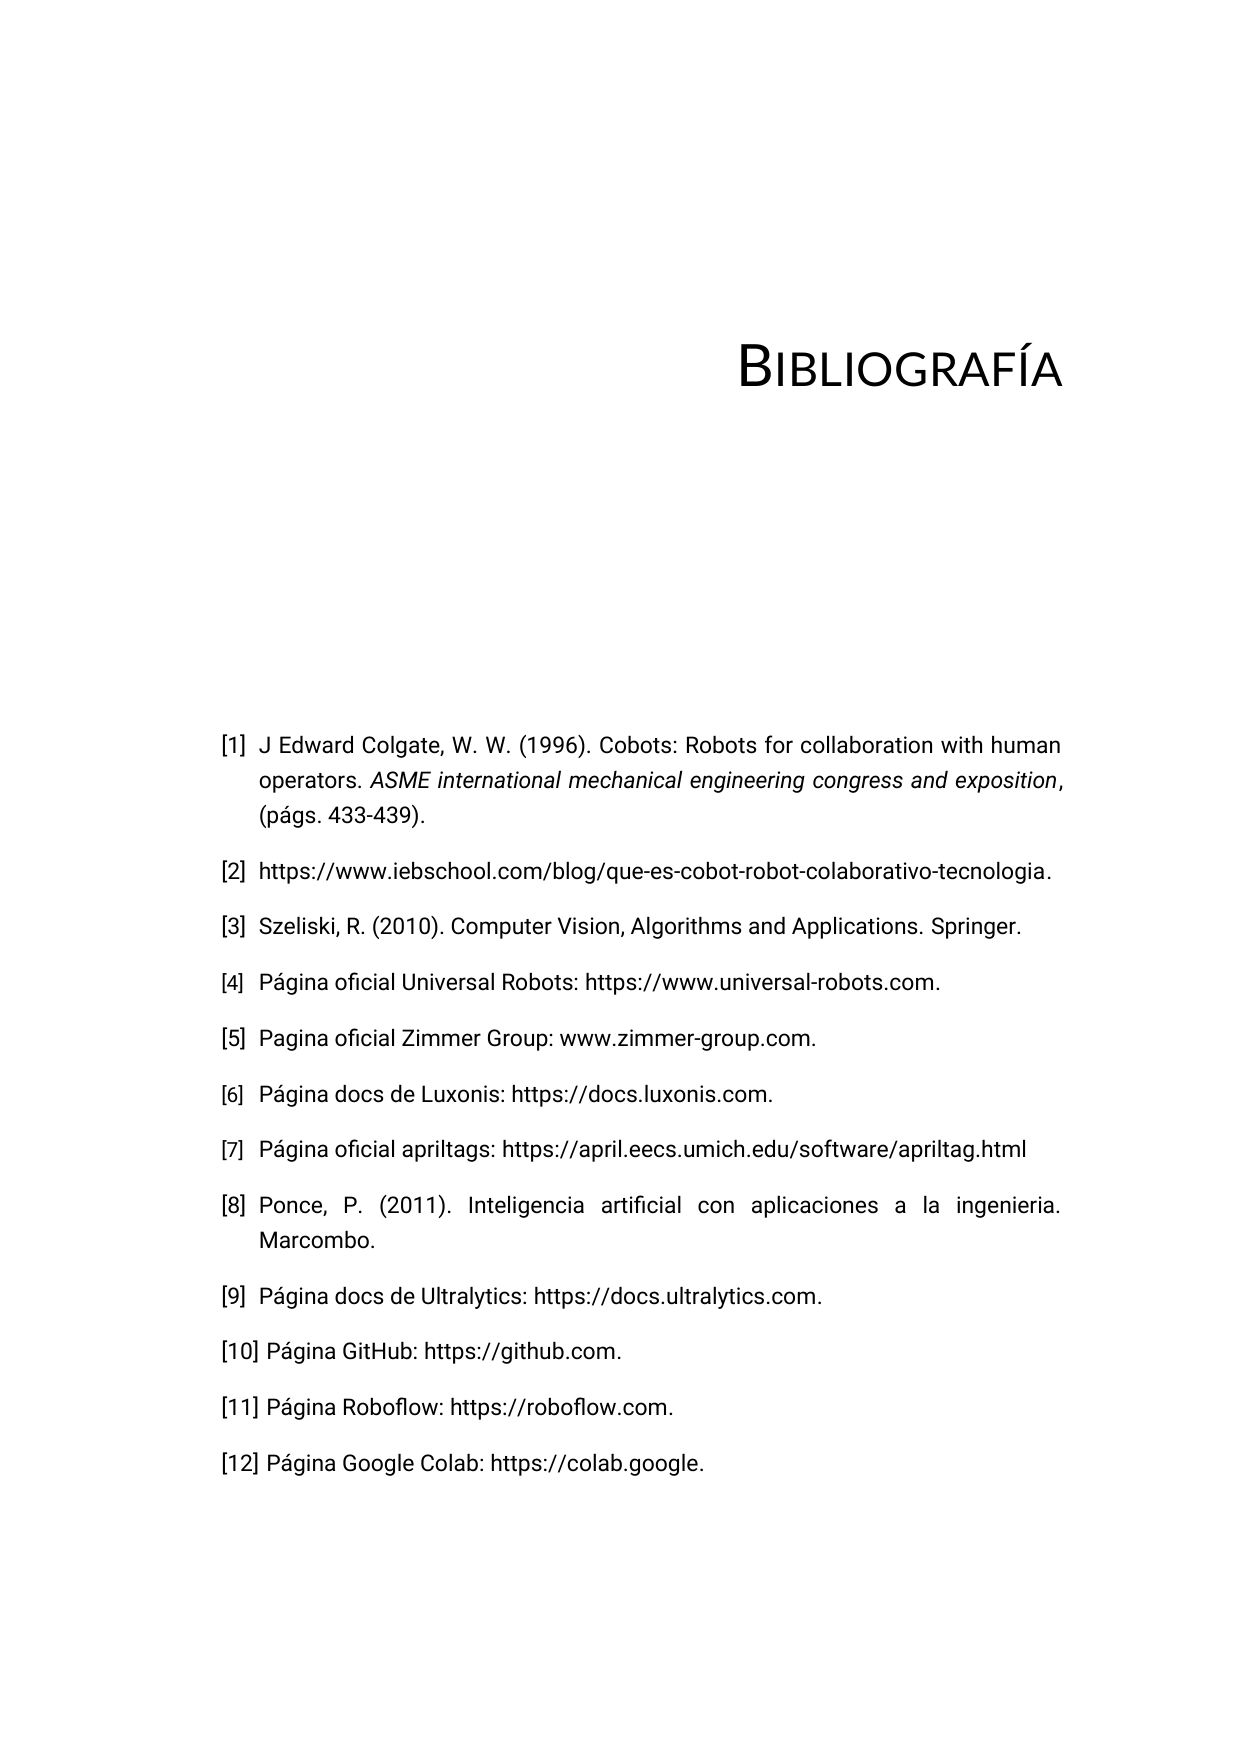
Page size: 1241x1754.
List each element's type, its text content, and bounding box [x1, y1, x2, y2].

list Ponce, P. (2011). Inteligencia artificial con aplicaciones a la ingenieria. Marcombo. [221, 1192, 1063, 1254]
list Página Google Colab: https://colab.google. [221, 1450, 1063, 1477]
list Pagina oficial Zimmer Group: www.zimmer-group.com. [221, 1025, 1063, 1052]
list Página docs de Luxonis: https://docs.luxonis.com. [221, 1081, 1063, 1108]
list Página oficial Universal Robots: https://www.universal-robots.com. [221, 969, 1063, 996]
list https://www.iebschool.com/blog/que-es-cobot-robot-colaborativo-tecnologia. [221, 858, 1063, 885]
list Página Roboflow: https://roboflow.com. [221, 1394, 1063, 1421]
subtitle Bibliografía [177, 329, 1063, 399]
list Página docs de Ultralytics: https://docs.ultralytics.com. [221, 1283, 1063, 1310]
list Szeliski, R. (2010). Computer Vision, Algorithms and Applications. Springer. [221, 913, 1063, 940]
list J Edward Colgate, W. W. (1996). Cobots: Robots for collaboration with human operators. ASME international mechanical engineering congress and exposition, (págs. 433-439). [221, 732, 1063, 829]
list Página oficial apriltags: https://april.eecs.umich.edu/software/apriltag.html [221, 1136, 1063, 1163]
list Página GitHub: https://github.com. [221, 1338, 1063, 1365]
